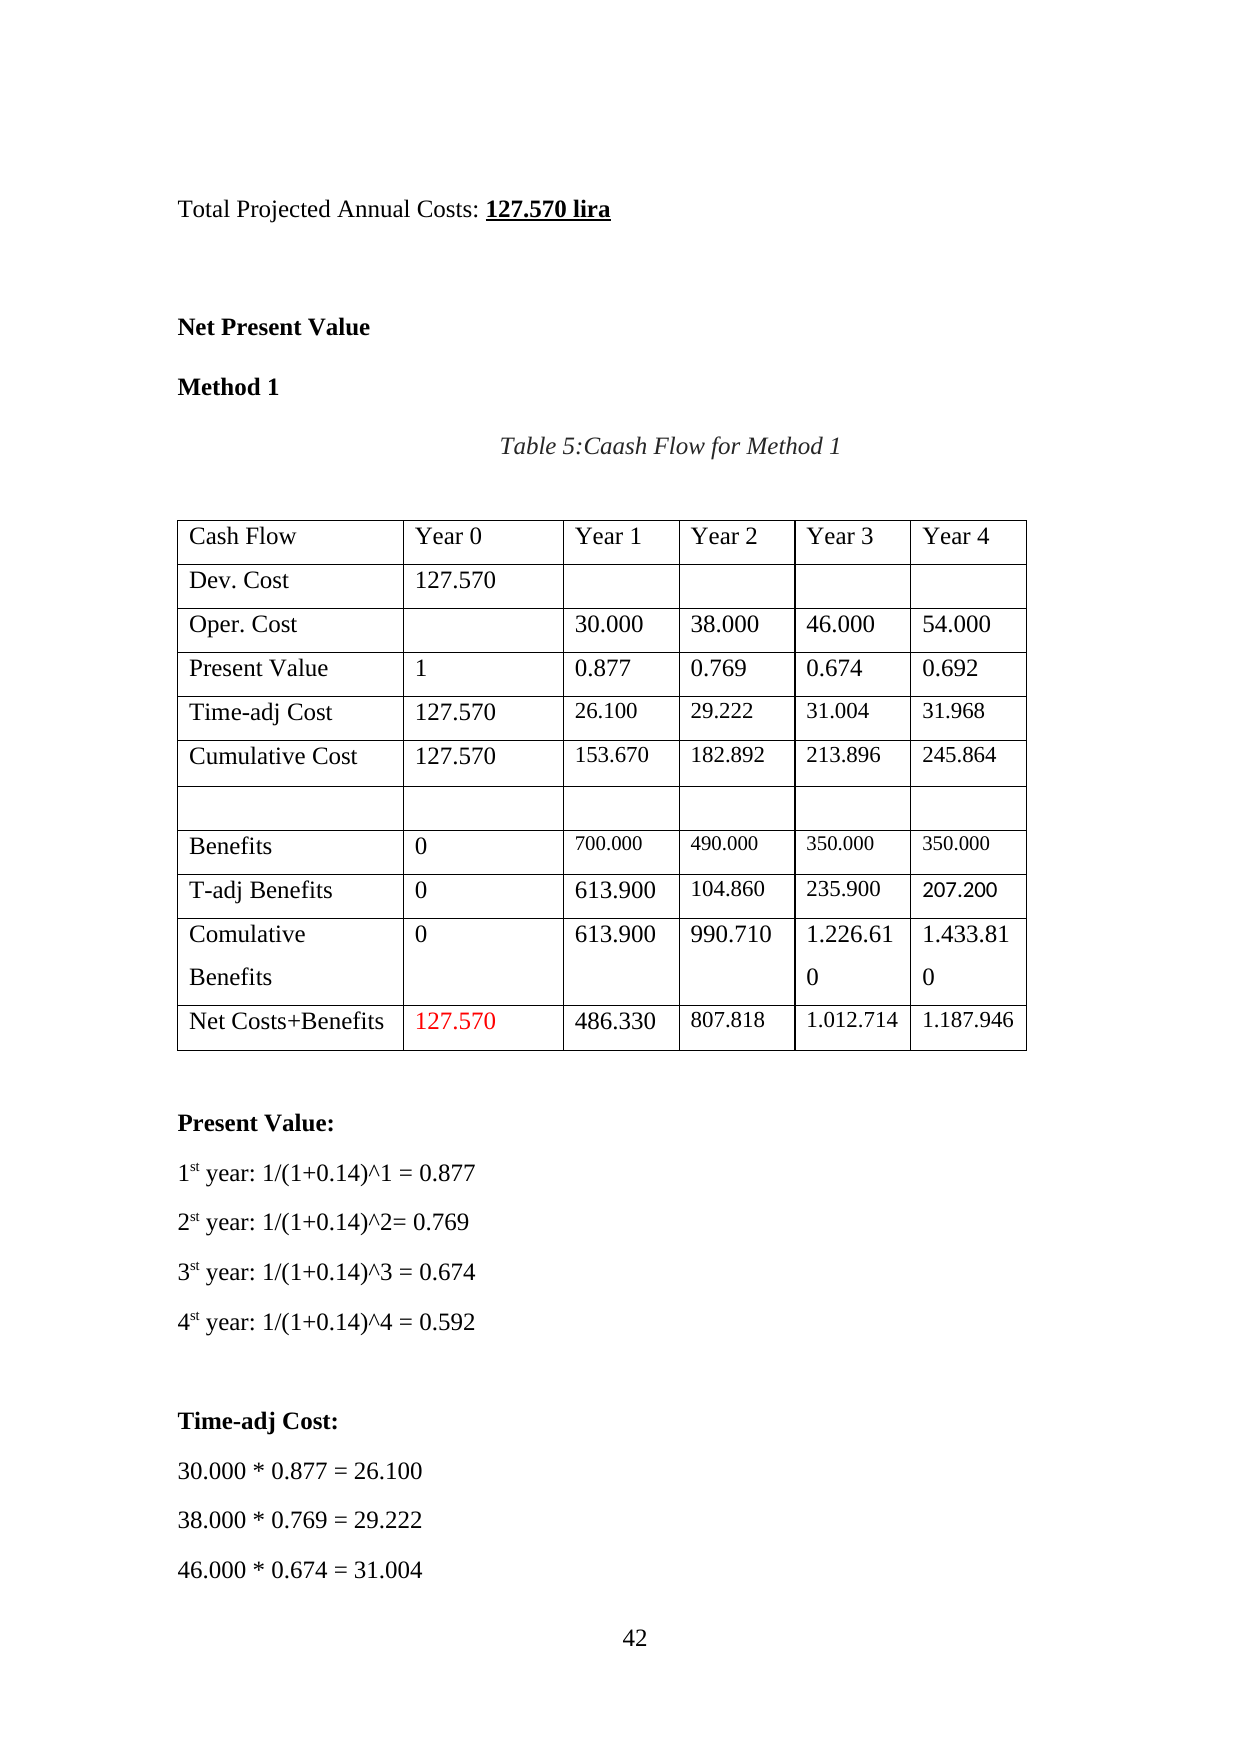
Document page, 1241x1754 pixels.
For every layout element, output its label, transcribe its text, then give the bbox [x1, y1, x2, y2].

table_cell 1 [404, 653, 563, 696]
table_cell [178, 787, 403, 830]
table_cell 213.896 [796, 741, 910, 786]
table_cell 490.000 [680, 831, 794, 874]
table_cell [564, 565, 679, 608]
table_cell 127.570 [404, 1006, 563, 1049]
text 1st year: 1/(1+0.14)^1 = 0.877 [177, 1158, 1092, 1186]
table_cell 46.000 [796, 609, 910, 652]
table_cell [796, 565, 910, 608]
table_header Year 3 [796, 521, 910, 564]
table_cell 207.200 [911, 875, 1026, 918]
table_cell Present Value [178, 653, 403, 696]
table_cell 235.900 [796, 875, 910, 918]
table_cell [796, 787, 910, 830]
table_cell 127.570 [404, 565, 563, 608]
table_cell Oper. Cost [178, 609, 403, 652]
table_cell 30.000 [564, 609, 679, 652]
table_cell 29.222 [680, 697, 794, 740]
table_cell 1.433.810 [911, 919, 1026, 1005]
table_cell 613.900 [564, 919, 679, 1005]
text Total Projected Annual Costs: 127.570 lira [177, 194, 1092, 223]
table_cell [911, 565, 1026, 608]
text 2st year: 1/(1+0.14)^2= 0.769 [177, 1207, 1092, 1236]
text Method 1 [177, 372, 1092, 400]
table_cell 26.100 [564, 697, 679, 740]
table_cell Net Costs+Benefits [178, 1006, 403, 1049]
table_cell 0.877 [564, 653, 679, 696]
text 46.000 * 0.674 = 31.004 [177, 1555, 1092, 1584]
text Present Value: [177, 1108, 1092, 1137]
table_cell 350.000 [911, 831, 1026, 874]
table_cell Comulative Benefits [178, 919, 403, 1005]
table_cell Dev. Cost [178, 565, 403, 608]
table_cell Benefits [178, 831, 403, 874]
table_cell 990.710 [680, 919, 794, 1005]
table_cell [404, 787, 563, 830]
table_cell 245.864 [911, 741, 1026, 786]
table_cell 31.968 [911, 697, 1026, 740]
table_cell 613.900 [564, 875, 679, 918]
table_cell 0 [404, 919, 563, 1005]
text 38.000 * 0.769 = 29.222 [177, 1506, 1092, 1534]
table_cell Cumulative Cost [178, 741, 403, 786]
table_cell 0 [404, 875, 563, 918]
table_cell T-adj Benefits [178, 875, 403, 918]
table_cell 0.769 [680, 653, 794, 696]
text 3st year: 1/(1+0.14)^3 = 0.674 [177, 1257, 1092, 1286]
text 4st year: 1/(1+0.14)^4 = 0.592 [177, 1307, 1092, 1336]
table_header Year 1 [564, 521, 679, 564]
table_cell 182.892 [680, 741, 794, 786]
table_cell Time-adj Cost [178, 697, 403, 740]
text Time-adj Cost: [177, 1406, 1092, 1435]
text Table 5:Caash Flow for Method 1 [177, 431, 1092, 460]
table_cell 700.000 [564, 831, 679, 874]
table_cell 153.670 [564, 741, 679, 786]
table_cell 1.012.714 [796, 1006, 910, 1049]
table_header Year 4 [911, 521, 1026, 564]
table_cell 31.004 [796, 697, 910, 740]
table_cell 0.674 [796, 653, 910, 696]
table_cell [404, 609, 563, 652]
table_header Year 2 [680, 521, 794, 564]
table_cell 807.818 [680, 1006, 794, 1049]
table_cell [680, 565, 794, 608]
table_cell 0 [404, 831, 563, 874]
table_header Year 0 [404, 521, 563, 564]
table_cell 104.860 [680, 875, 794, 918]
table_cell [911, 787, 1026, 830]
text Net Present Value [177, 312, 1092, 341]
table_cell 127.570 [404, 697, 563, 740]
table_cell 127.570 [404, 741, 563, 786]
table_cell 1.226.610 [796, 919, 910, 1005]
table_cell 486.330 [564, 1006, 679, 1049]
table_cell 1.187.946 [911, 1006, 1026, 1049]
text 30.000 * 0.877 = 26.100 [177, 1456, 1092, 1484]
table_cell 0.692 [911, 653, 1026, 696]
table_cell [680, 787, 794, 830]
table_cell 38.000 [680, 609, 794, 652]
table_cell 54.000 [911, 609, 1026, 652]
table_cell [564, 787, 679, 830]
table_cell 350.000 [796, 831, 910, 874]
table_header Cash Flow [178, 521, 403, 564]
